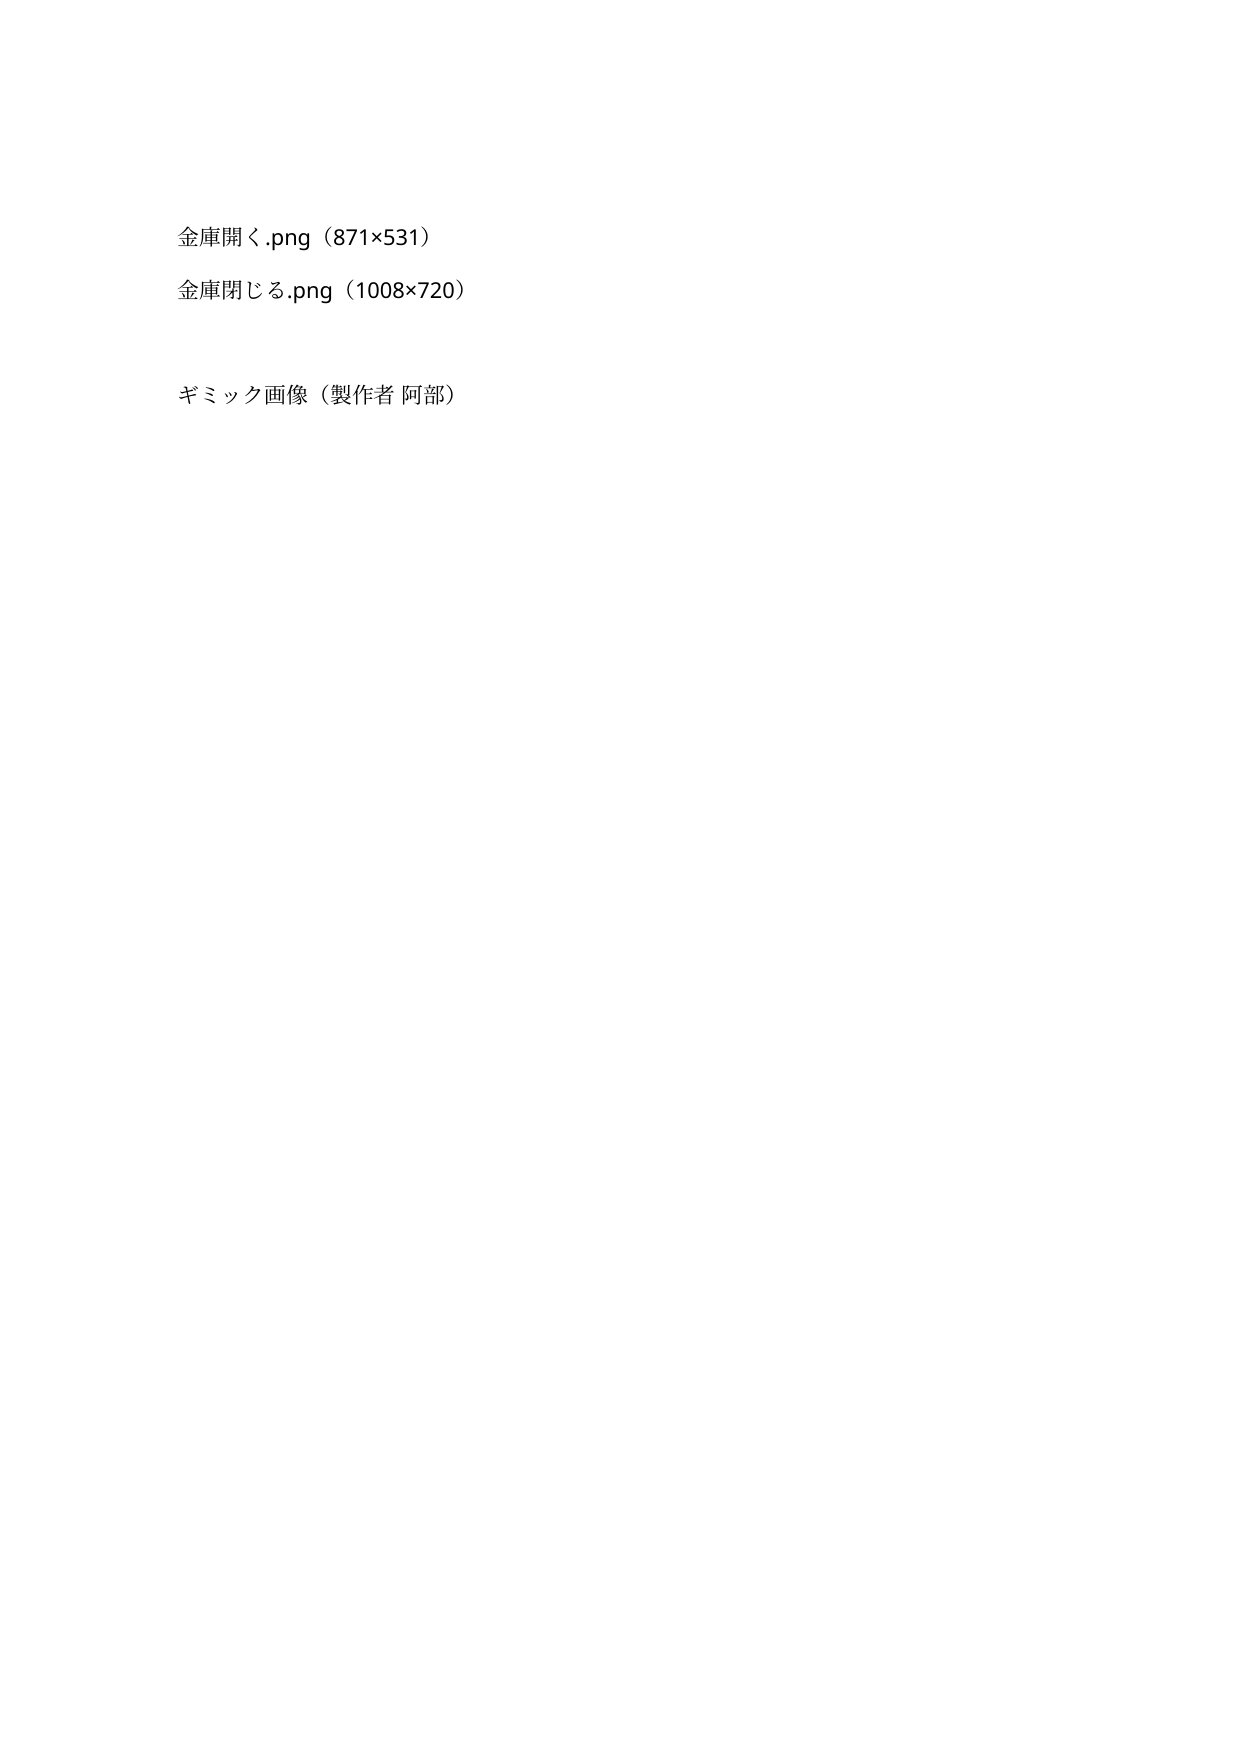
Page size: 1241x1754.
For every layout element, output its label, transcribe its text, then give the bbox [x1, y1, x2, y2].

text 金庫開く.png（871×531） [177, 217, 1063, 254]
text ギミック画像（製作者 阿部） [177, 376, 1063, 413]
text 金庫閉じる.png（1008×720） [177, 270, 1063, 307]
